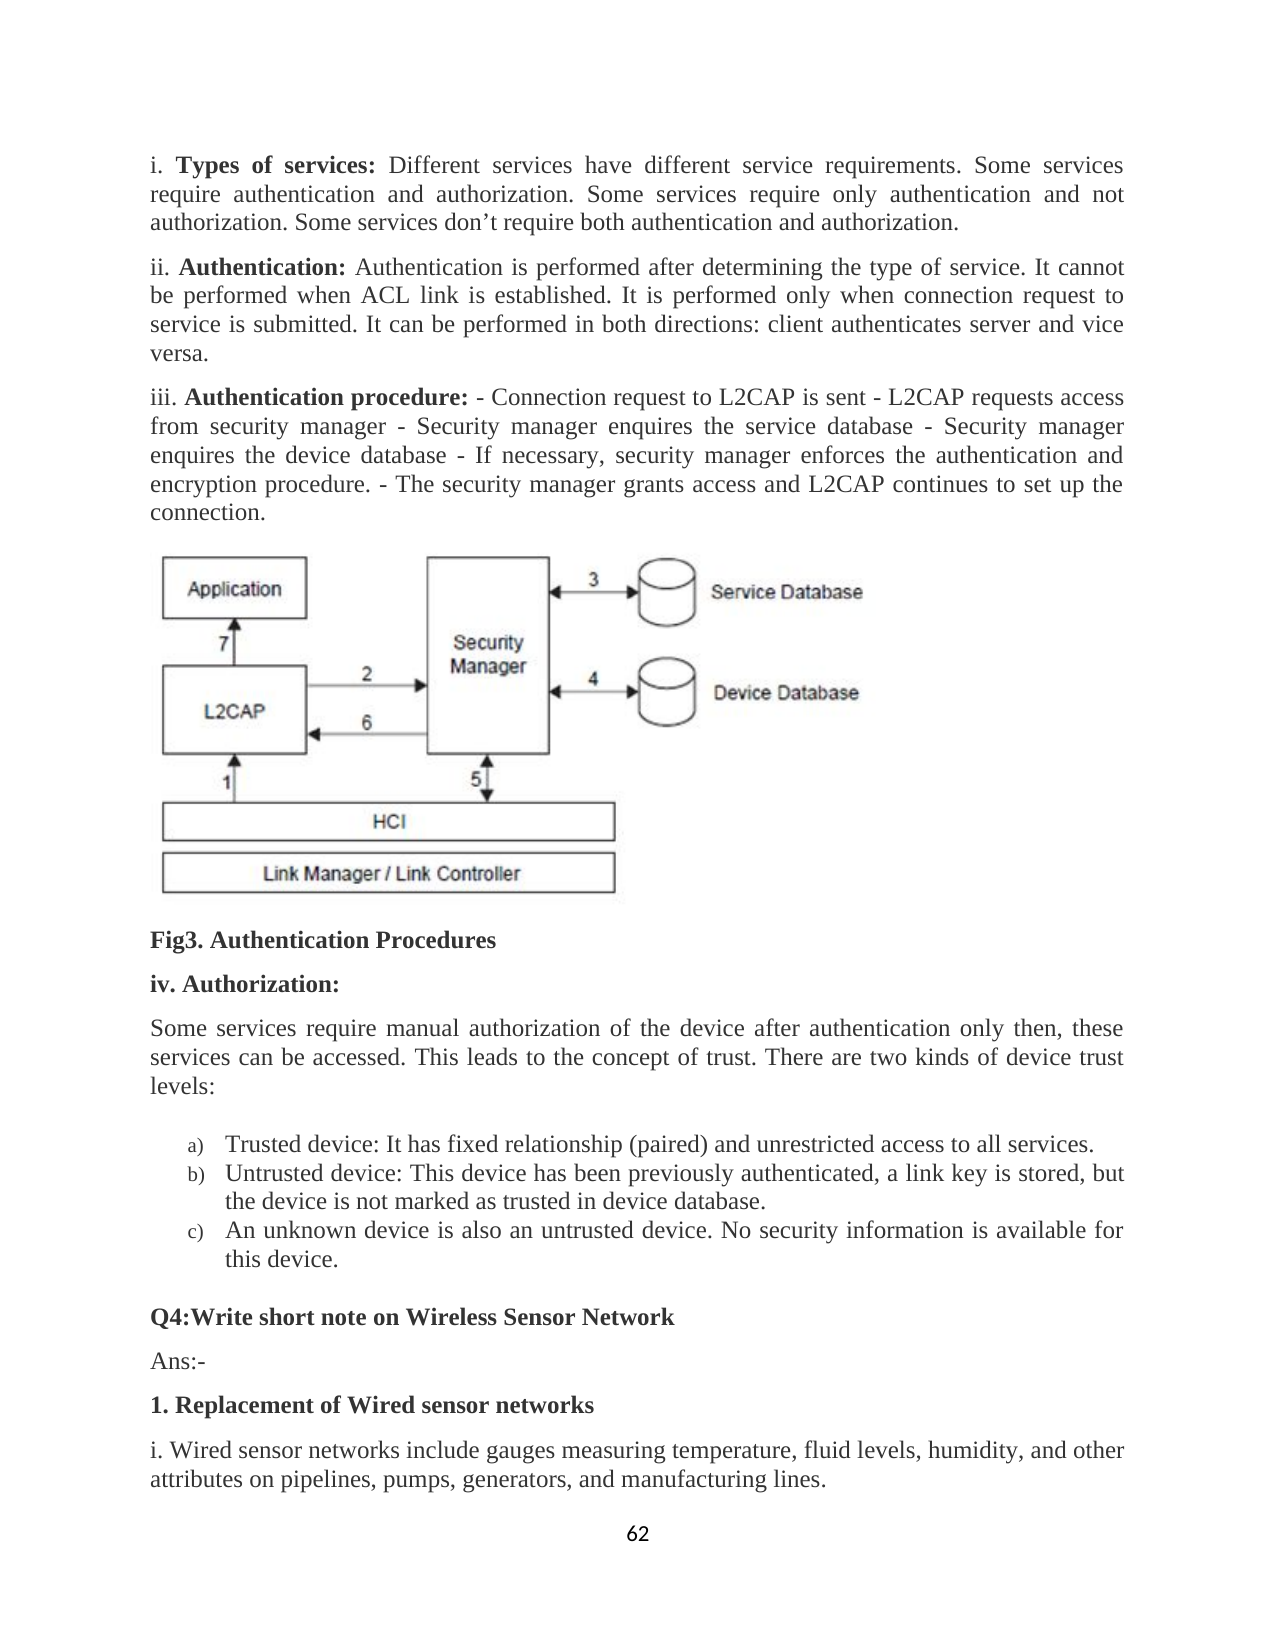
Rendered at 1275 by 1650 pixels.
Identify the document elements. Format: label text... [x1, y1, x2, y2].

text Fig3. Authentication Procedures [150, 925, 1125, 953]
text iv. Authorization: [150, 969, 1125, 998]
text Ans:- [150, 1346, 1125, 1375]
text i. Types of services: Different services have different service requirements. Some services require authentication and authorization. Some services require only authentication and not authorization. Some services don’t require both authentication and authorization. [150, 150, 1125, 236]
text Q4:Write short note on Wireless Sensor Network [150, 1302, 1125, 1331]
text i. Wired sensor networks include gauges measuring temperature, fluid levels, humidity, and other attributes on pipelines, pumps, generators, and manufacturing lines. [150, 1435, 1125, 1492]
text ii. Authentication: Authentication is performed after determining the type of service. It cannot be performed when ACL link is established. It is performed only when connection request to service is submitted. It can be performed in both directions: client authenticates server and vice versa. [150, 252, 1125, 367]
text iii. Authentication procedure: - Connection request to L2CAP is sent - L2CAP requests access from security manager - Security manager enquires the service database - Security manager enquires the device database - If necessary, security manager enforces the authentication and encryption procedure. - The security manager grants access and L2CAP continues to set up the connection. [150, 382, 1125, 526]
picture [150, 541, 910, 909]
list An unknown device is also an untrusted device. No security information is available for this device. [187, 1215, 1125, 1273]
text 1. Replacement of Wired sensor networks [150, 1391, 1125, 1419]
text Some services require manual authorization of the device after authentication only then, these services can be accessed. This leads to the concept of trust. There are two kinds of device trust levels: [150, 1013, 1125, 1100]
list Trusted device: It has fixed relationship (paired) and unrestricted access to all services. [187, 1129, 1125, 1158]
list Untrusted device: This device has been previously authenticated, a link key is stored, but the device is not marked as trusted in device database. [187, 1158, 1125, 1215]
